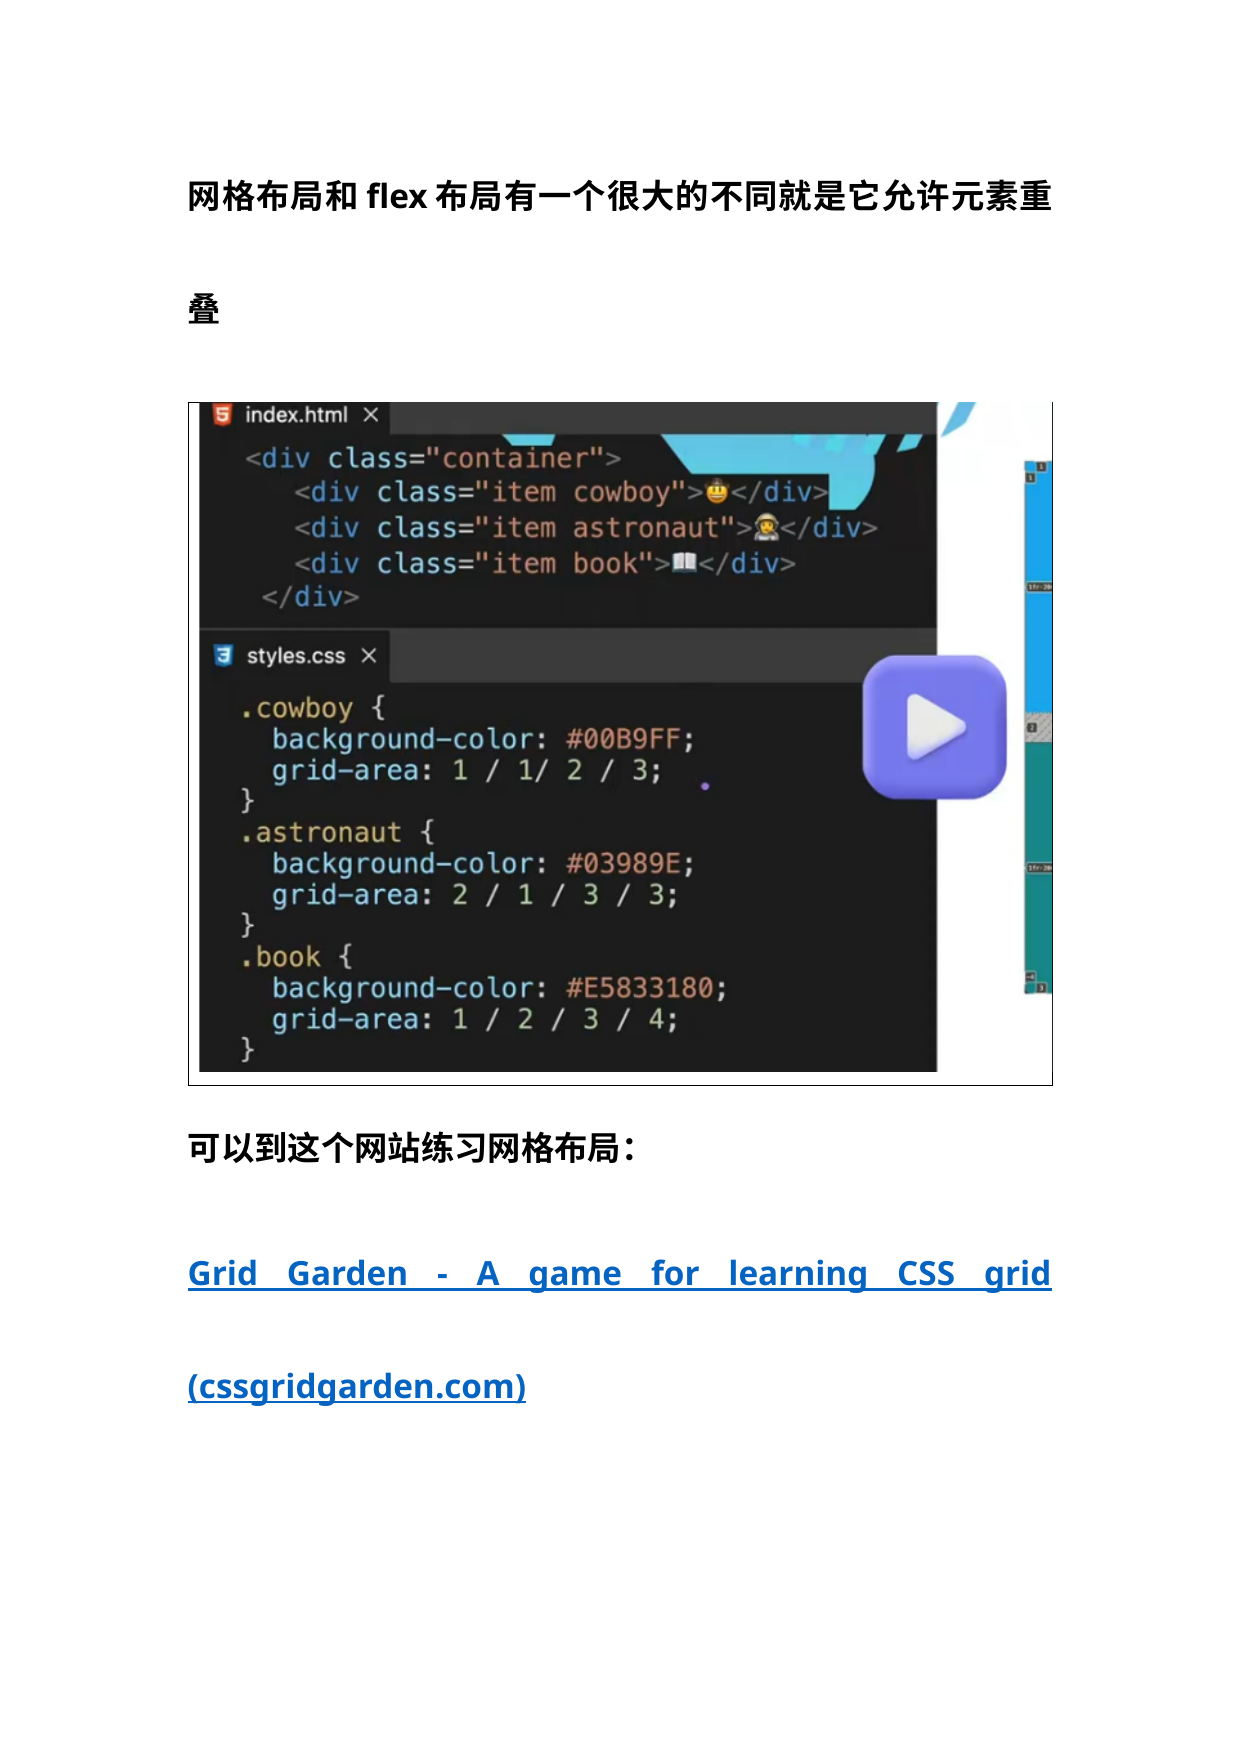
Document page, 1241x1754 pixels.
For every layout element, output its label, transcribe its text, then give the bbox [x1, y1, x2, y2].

subtitle Grid Garden - A game for learning CSS grid (cssgridgarden.com) [187, 1240, 1053, 1418]
subtitle 网格布局和flex布局有一个很大的不同就是它允许元素重叠 [187, 162, 1053, 339]
picture [199, 402, 1053, 1072]
table_header [189, 403, 1052, 1085]
subtitle 可以到这个网站练习网格布局： [187, 1113, 1053, 1178]
